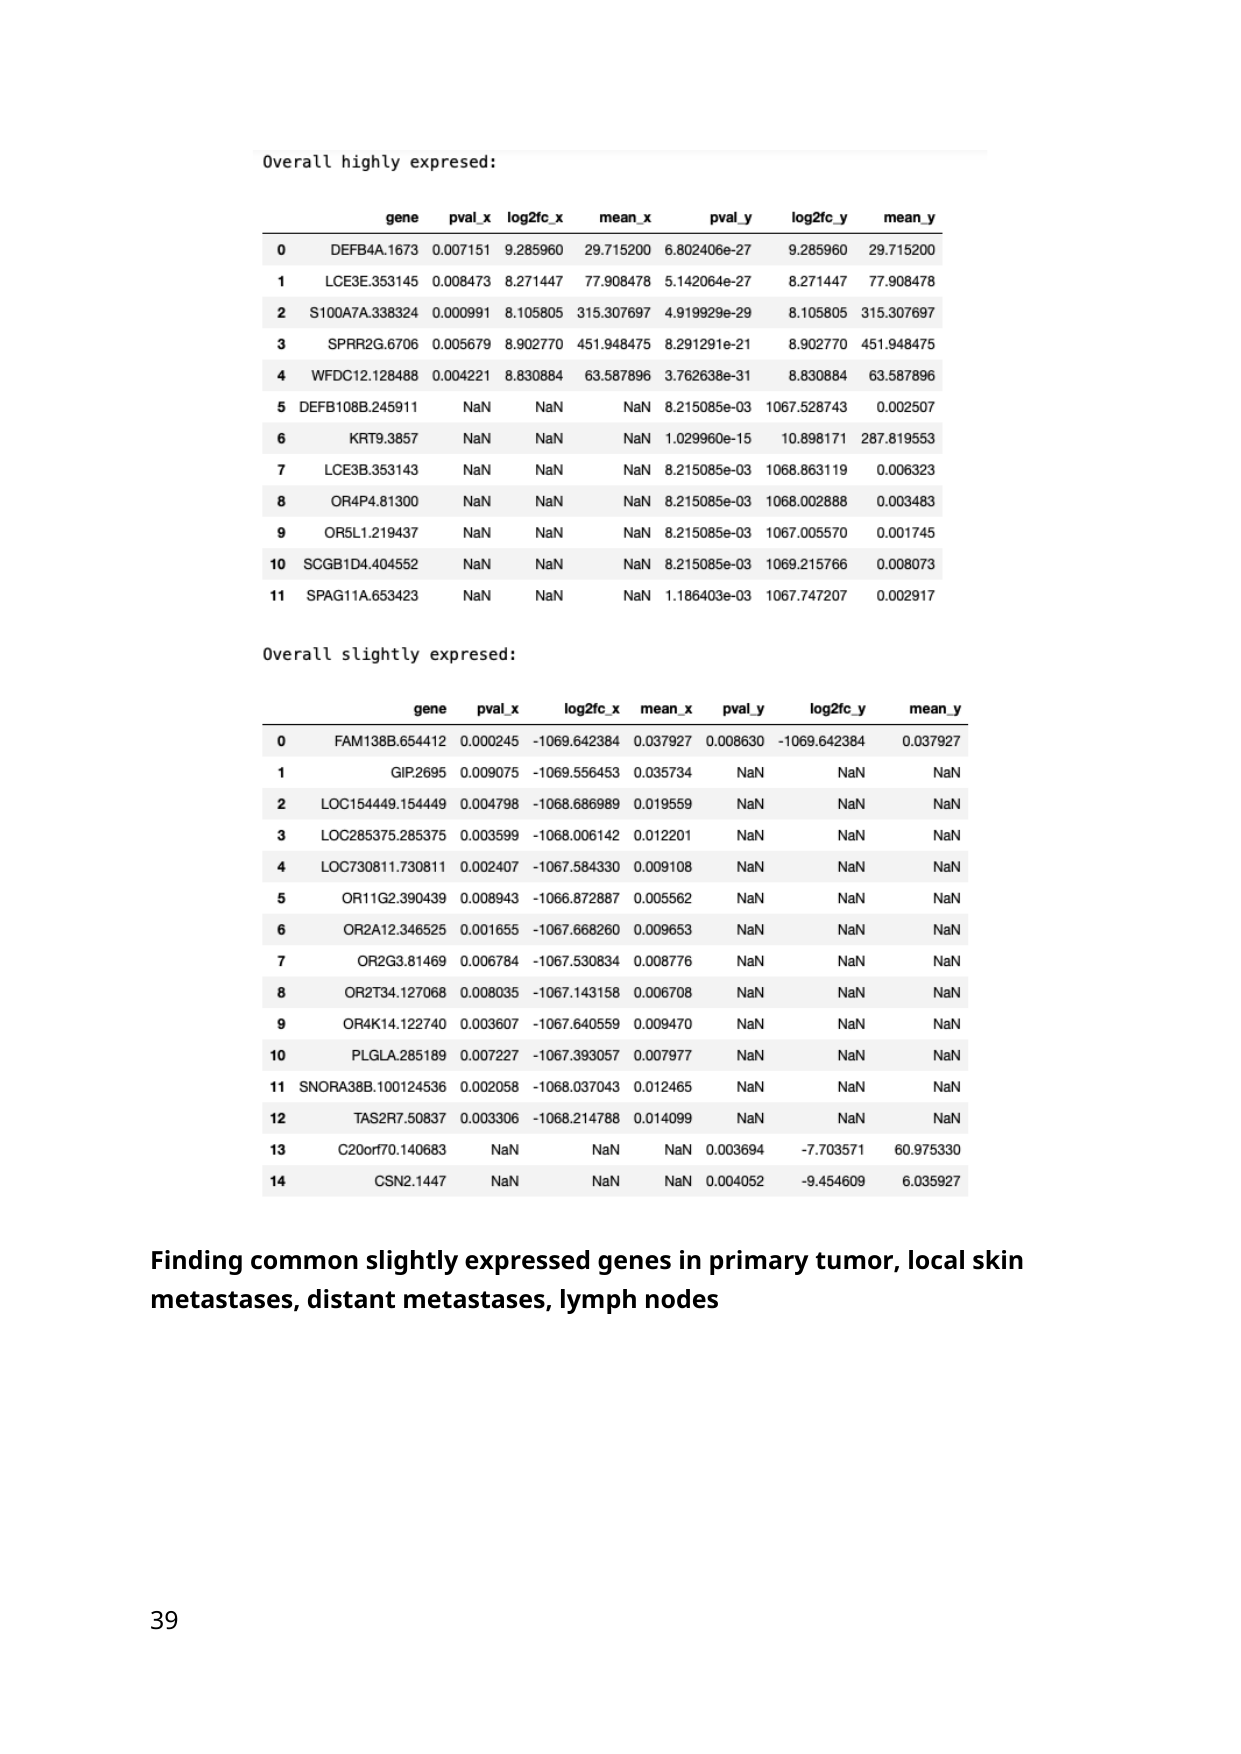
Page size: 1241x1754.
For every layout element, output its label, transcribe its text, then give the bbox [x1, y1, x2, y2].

text Finding common slightly expressed genes in primary tumor, local skin metastases, distant metastases, lymph nodes [150, 1243, 1090, 1316]
picture [252, 150, 988, 1199]
